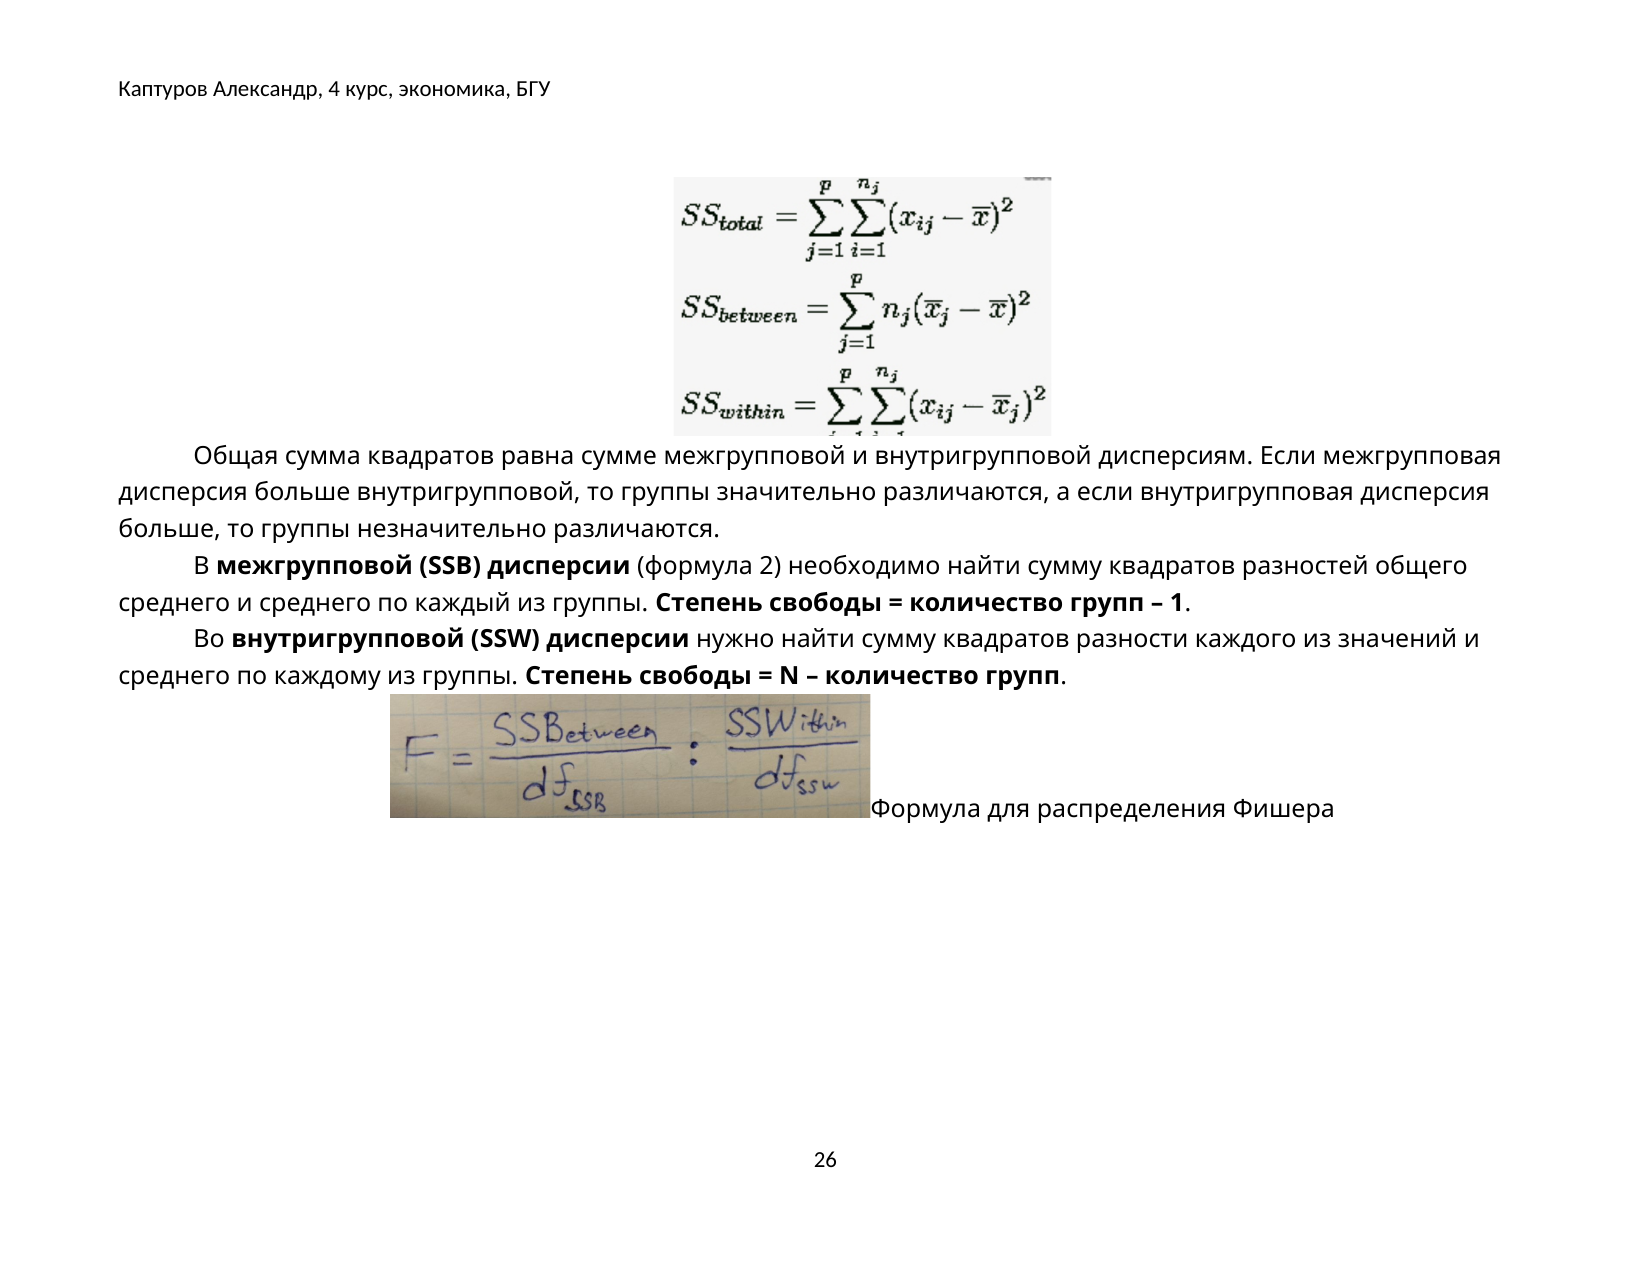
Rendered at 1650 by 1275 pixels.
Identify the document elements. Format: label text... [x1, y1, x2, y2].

picture [673, 177, 1052, 436]
text В межгрупповой (SSB) дисперсии (формула 2) необходимо найти сумму квадратов разностей общего среднего и среднего по каждый из группы. Степень свободы = количество групп – 1. [118, 548, 1532, 618]
text Общая сумма квадратов равна сумме межгрупповой и внутригрупповой дисперсиям. Если межгрупповая дисперсия больше внутригрупповой, то группы значительно различаются, а если внутригрупповая дисперсия больше, то группы незначительно различаются. [118, 437, 1532, 545]
picture [390, 694, 871, 818]
text Во внутригрупповой (SSW) дисперсии нужно найти сумму квадратов разности каждого из значений и среднего по каждому из группы. Степень свободы = N – количество групп. [118, 621, 1532, 692]
